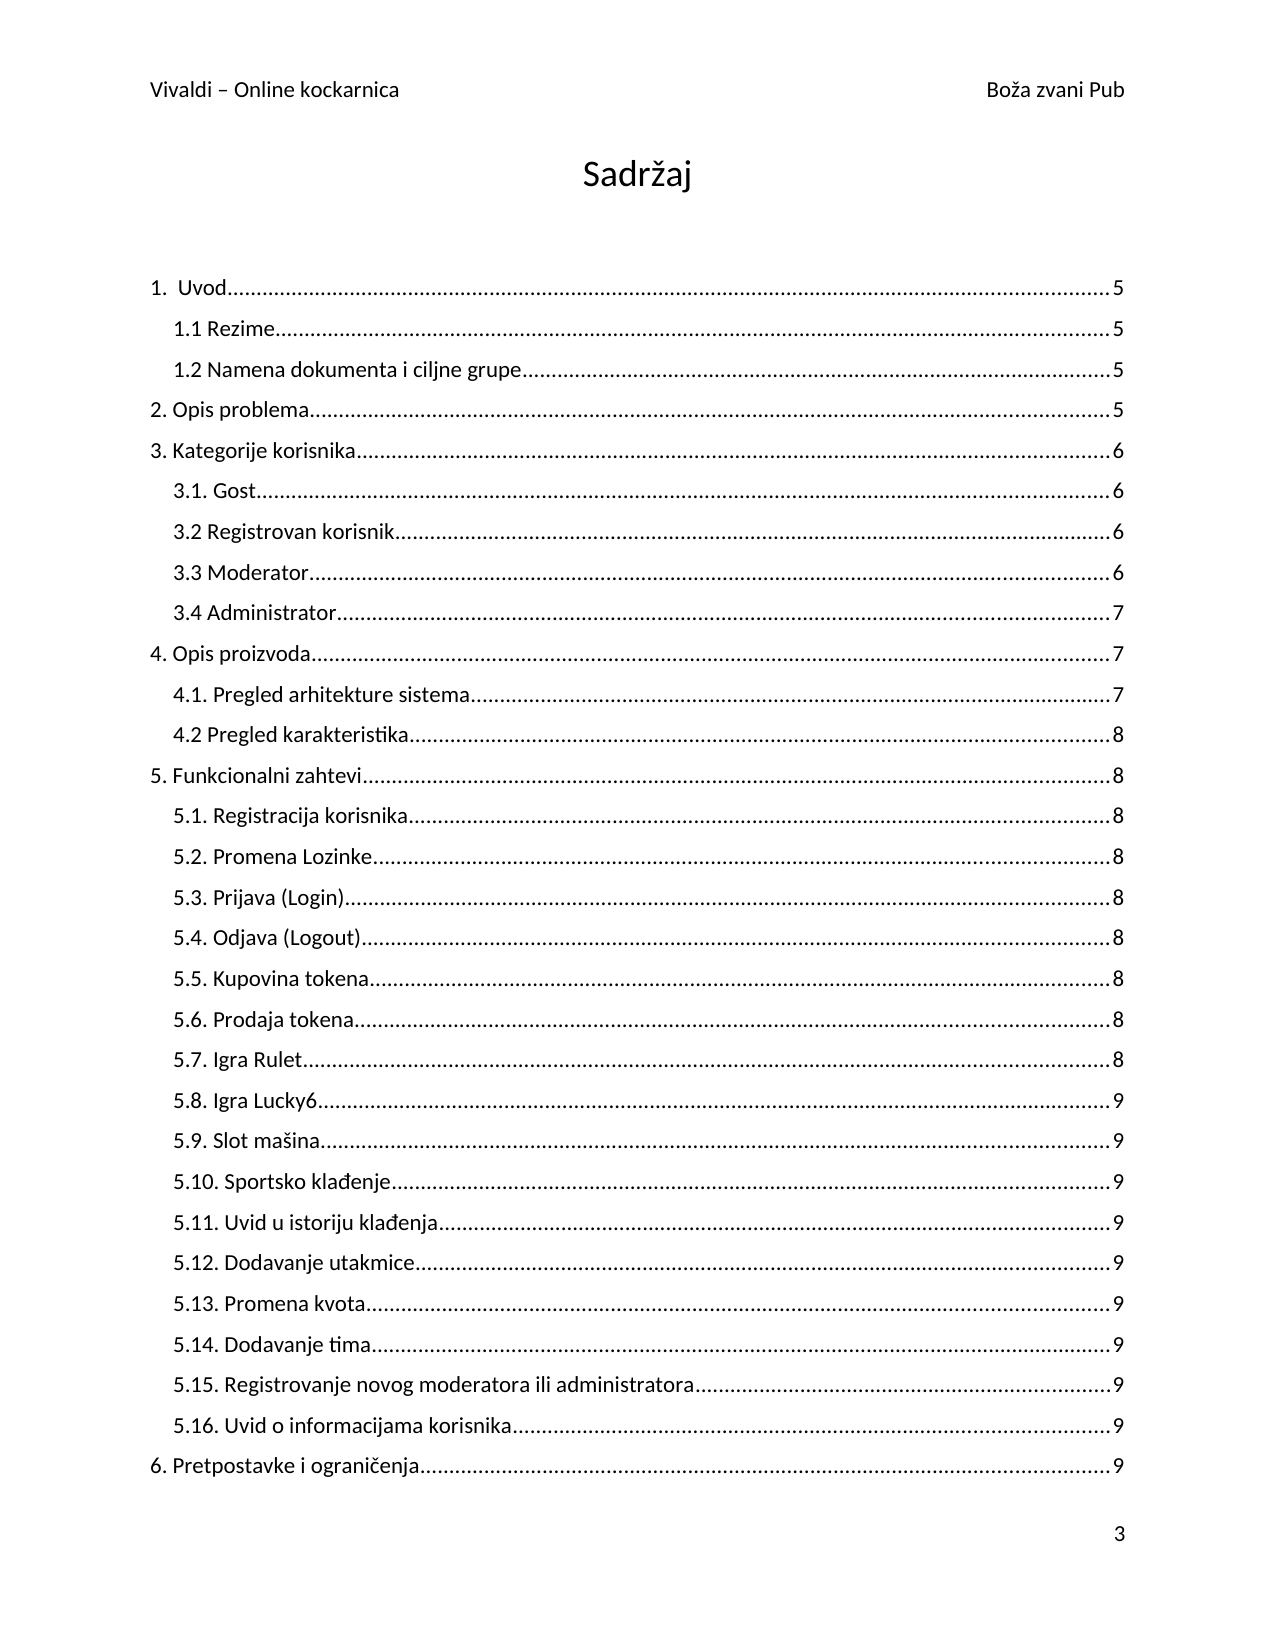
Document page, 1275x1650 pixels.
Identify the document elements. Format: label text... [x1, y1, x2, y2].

text Sadržaj [150, 150, 1125, 196]
